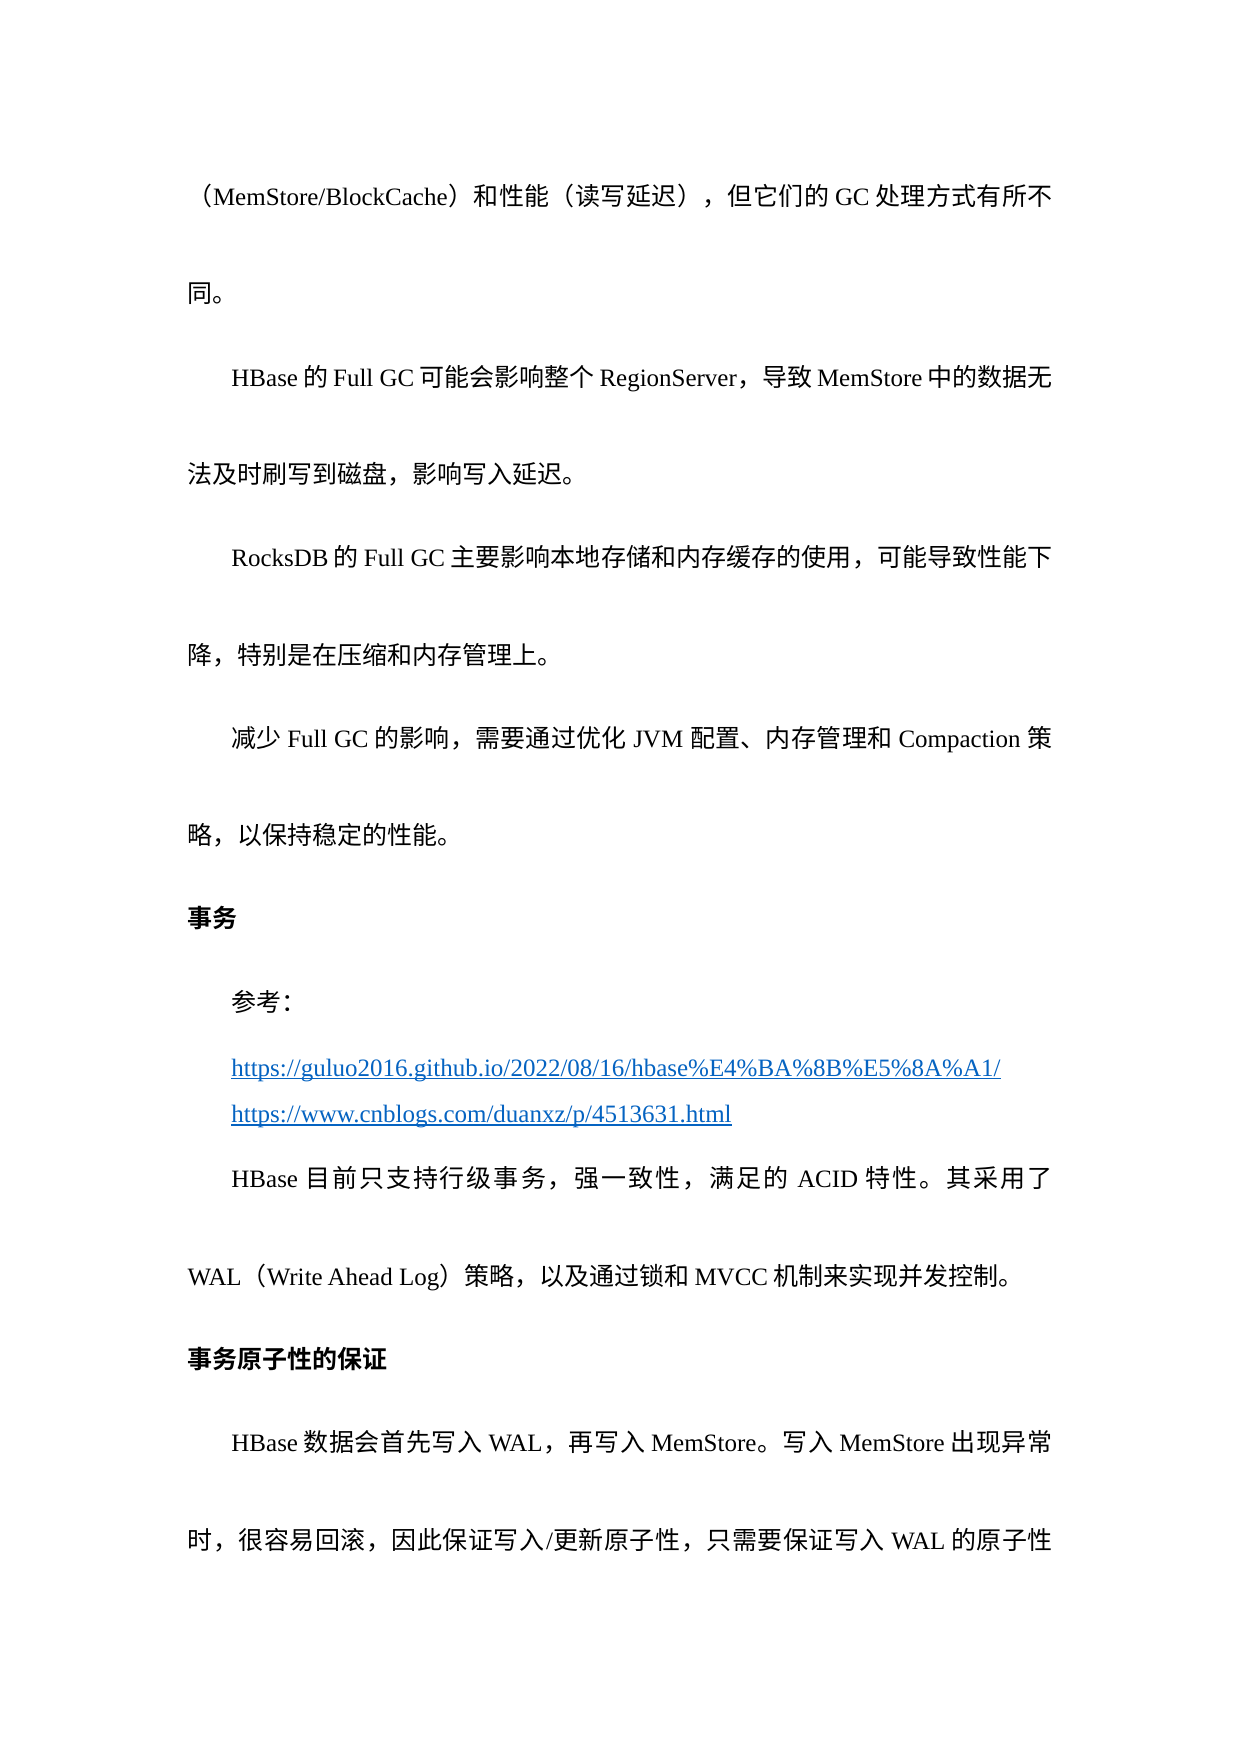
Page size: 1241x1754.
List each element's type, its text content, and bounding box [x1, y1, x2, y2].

text HBase目前只支持行级事务，强一致性，满足的ACID特性。其采用了WAL（Write Ahead Log）策略，以及通过锁和MVCC机制来实现并发控制。 [187, 1144, 1053, 1307]
subtitle 事务原子性的保证 [187, 1325, 1053, 1390]
text https://guluo2016.github.io/2022/08/16/hbase%E4%BA%8B%E5%8A%A1/ [187, 1051, 1053, 1083]
text HBase的Full GC可能会影响整个RegionServer，导致MemStore中的数据无法及时刷写到磁盘，影响写入延迟。 [187, 343, 1053, 505]
text 减少Full GC的影响，需要通过优化JVM 配置、内存管理和Compaction 策略，以保持稳定的性能。 [187, 704, 1053, 866]
text 参考： [187, 968, 1053, 1033]
text https://www.cnblogs.com/duanxz/p/4513631.html [187, 1098, 1053, 1130]
text RocksDB的Full GC主要影响本地存储和内存缓存的使用，可能导致性能下降，特别是在压缩和内存管理上。 [187, 523, 1053, 686]
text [187, 1408, 1053, 1571]
subtitle 事务 [187, 884, 1053, 949]
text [187, 162, 1053, 324]
